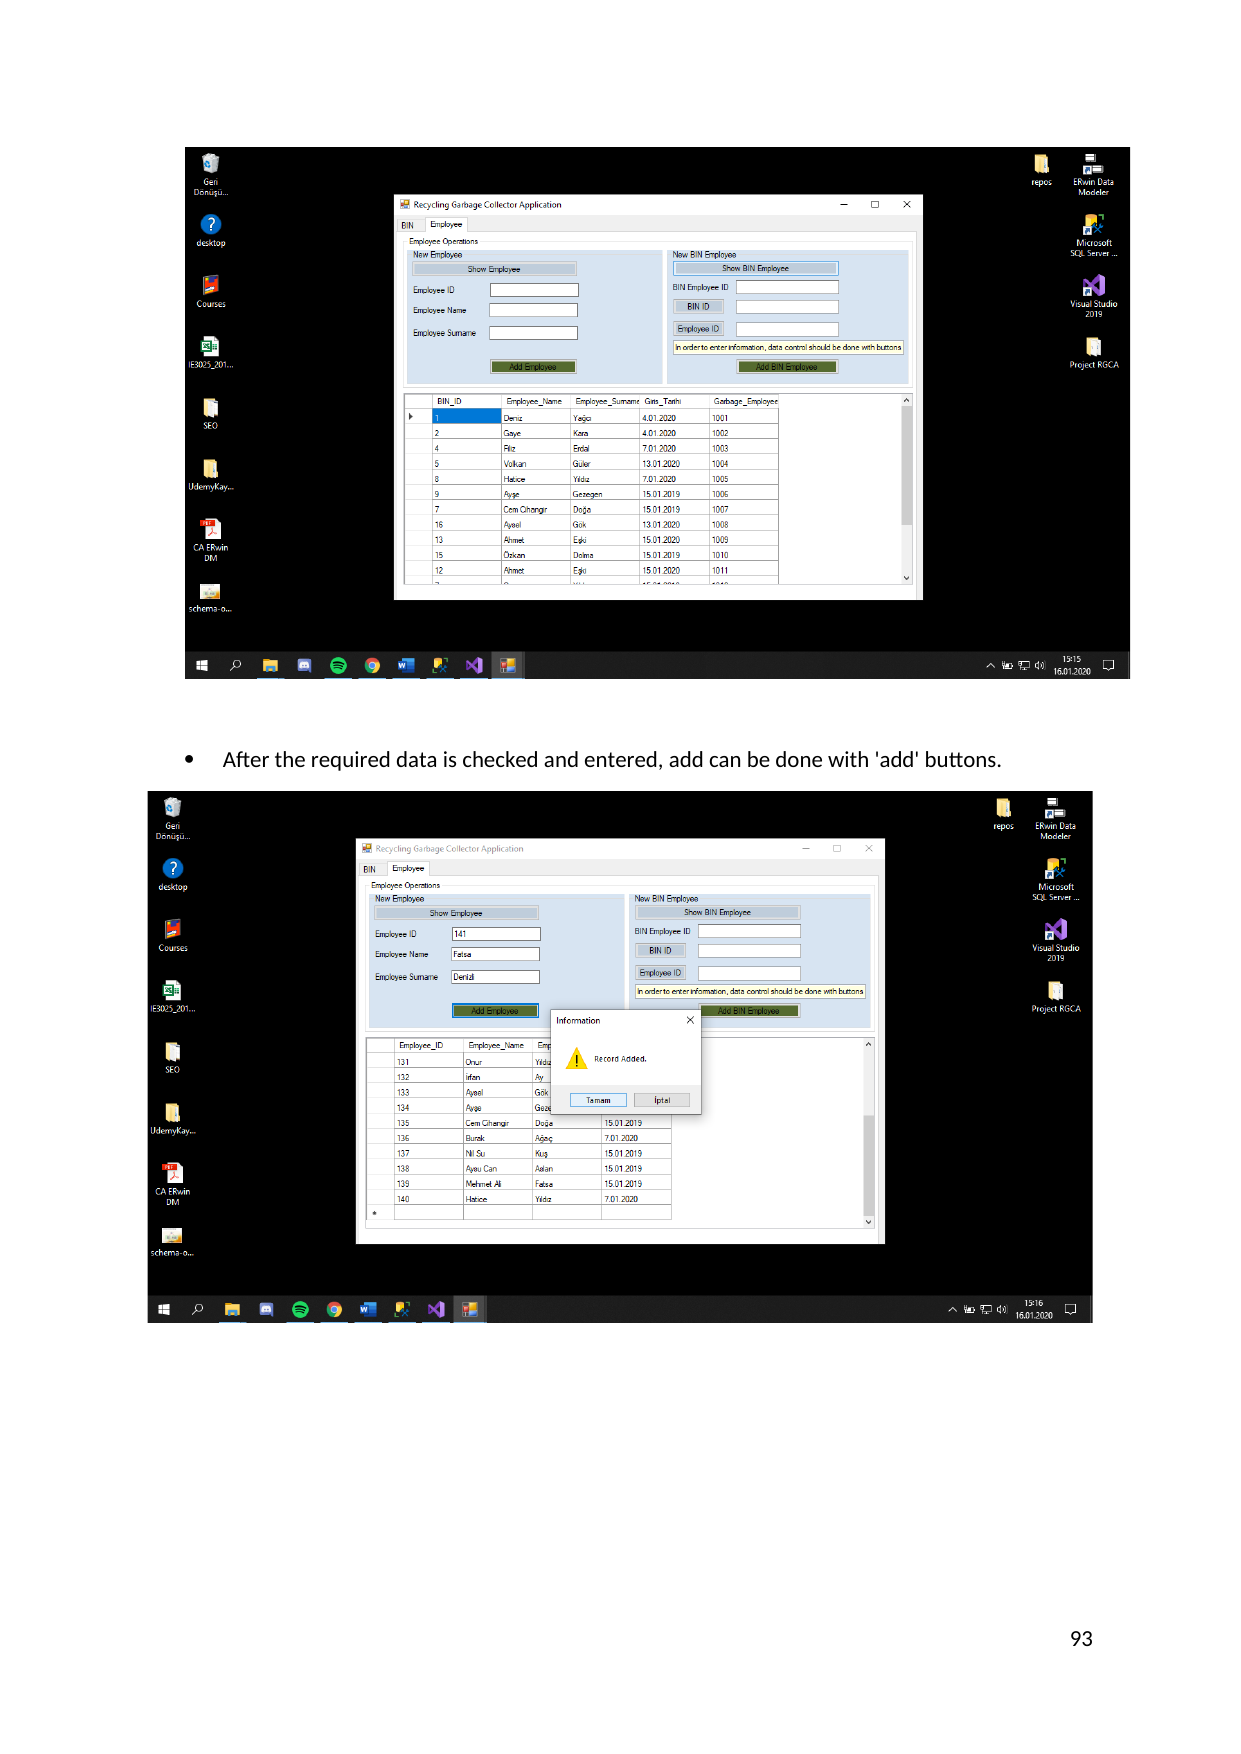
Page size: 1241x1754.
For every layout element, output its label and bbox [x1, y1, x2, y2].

picture [147, 791, 1093, 1323]
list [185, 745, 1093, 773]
picture [185, 147, 1130, 679]
